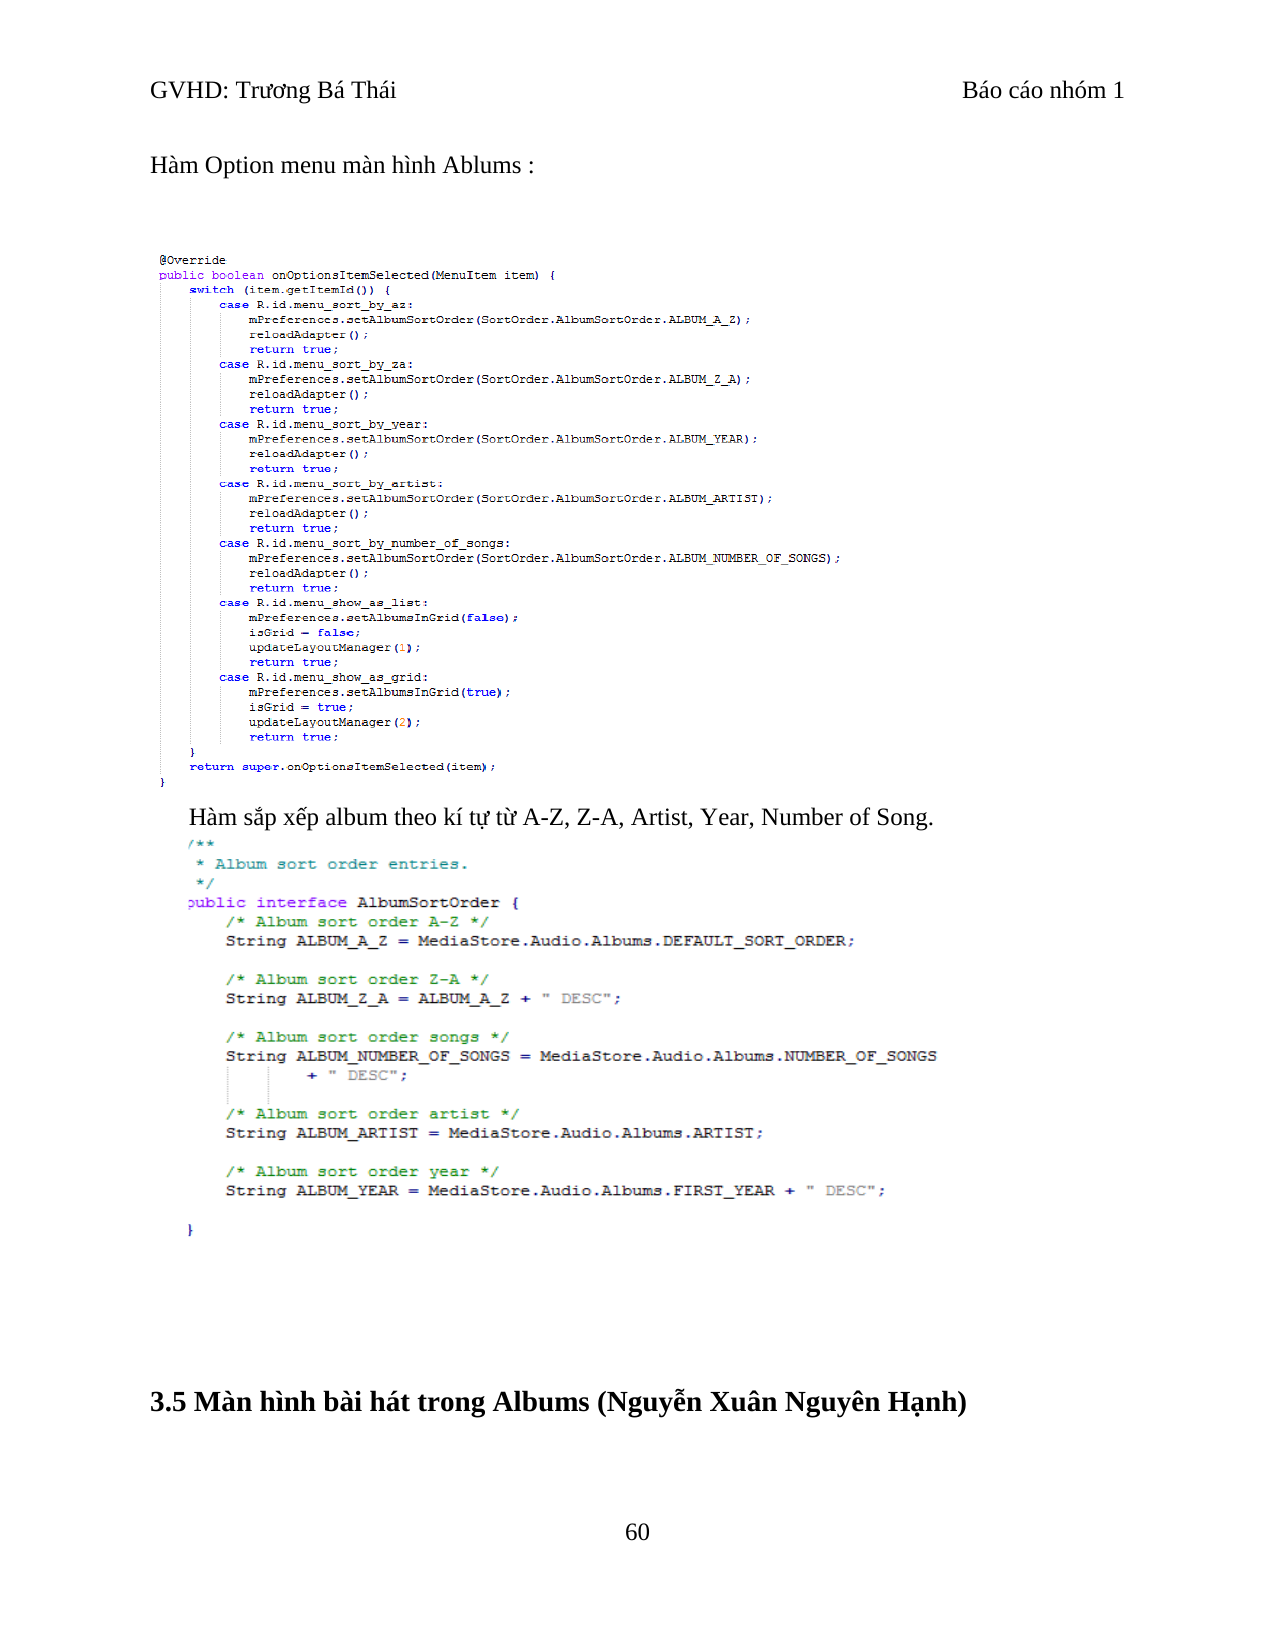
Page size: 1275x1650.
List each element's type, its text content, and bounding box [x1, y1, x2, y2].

subtitle Hàm Option menu màn hình Ablums : [150, 150, 1125, 179]
subtitle 3.5 Màn hình bài hát trong Albums (Nguyễn Xuân Nguyên Hạnh) [150, 1384, 1125, 1417]
picture [150, 253, 1126, 795]
picture [188, 834, 1163, 1253]
